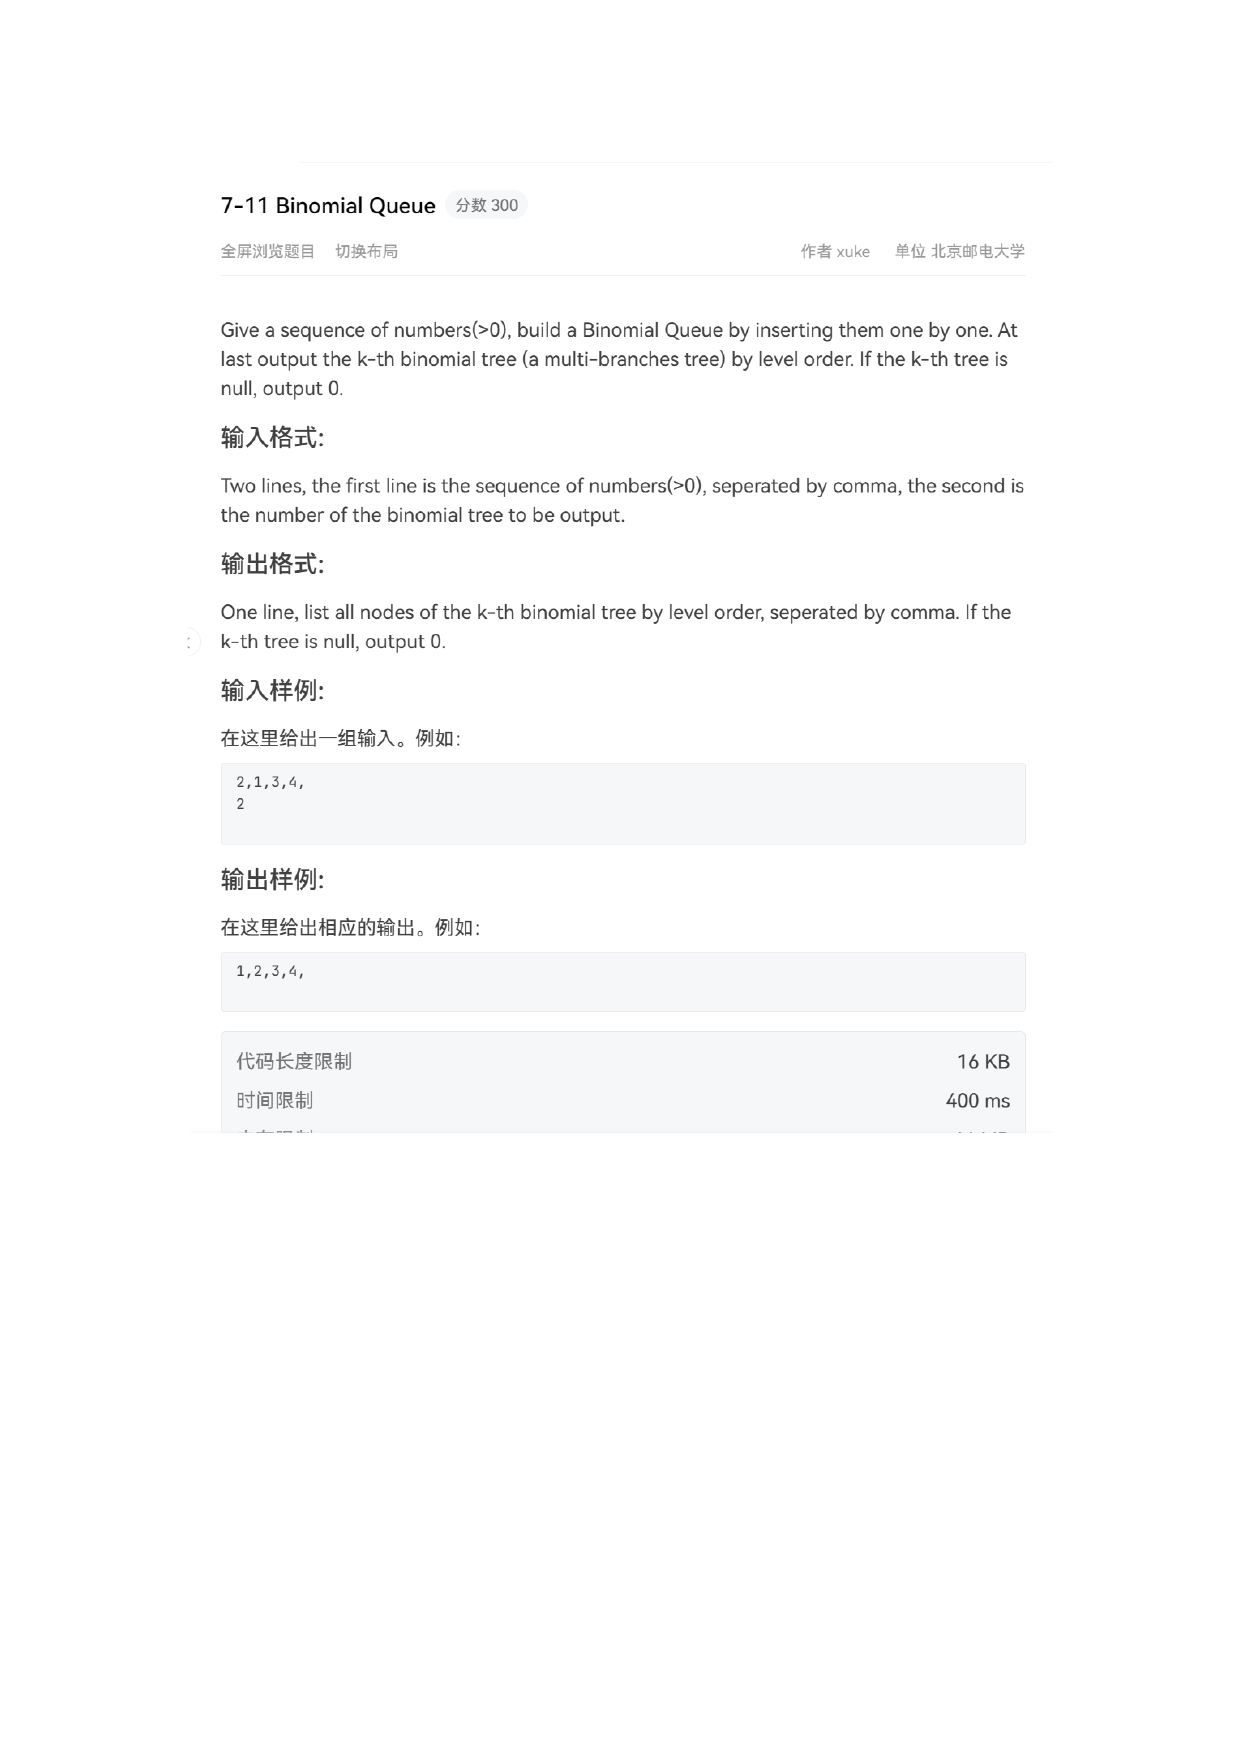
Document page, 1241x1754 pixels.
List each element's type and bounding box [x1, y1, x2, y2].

picture [187, 162, 1053, 1133]
